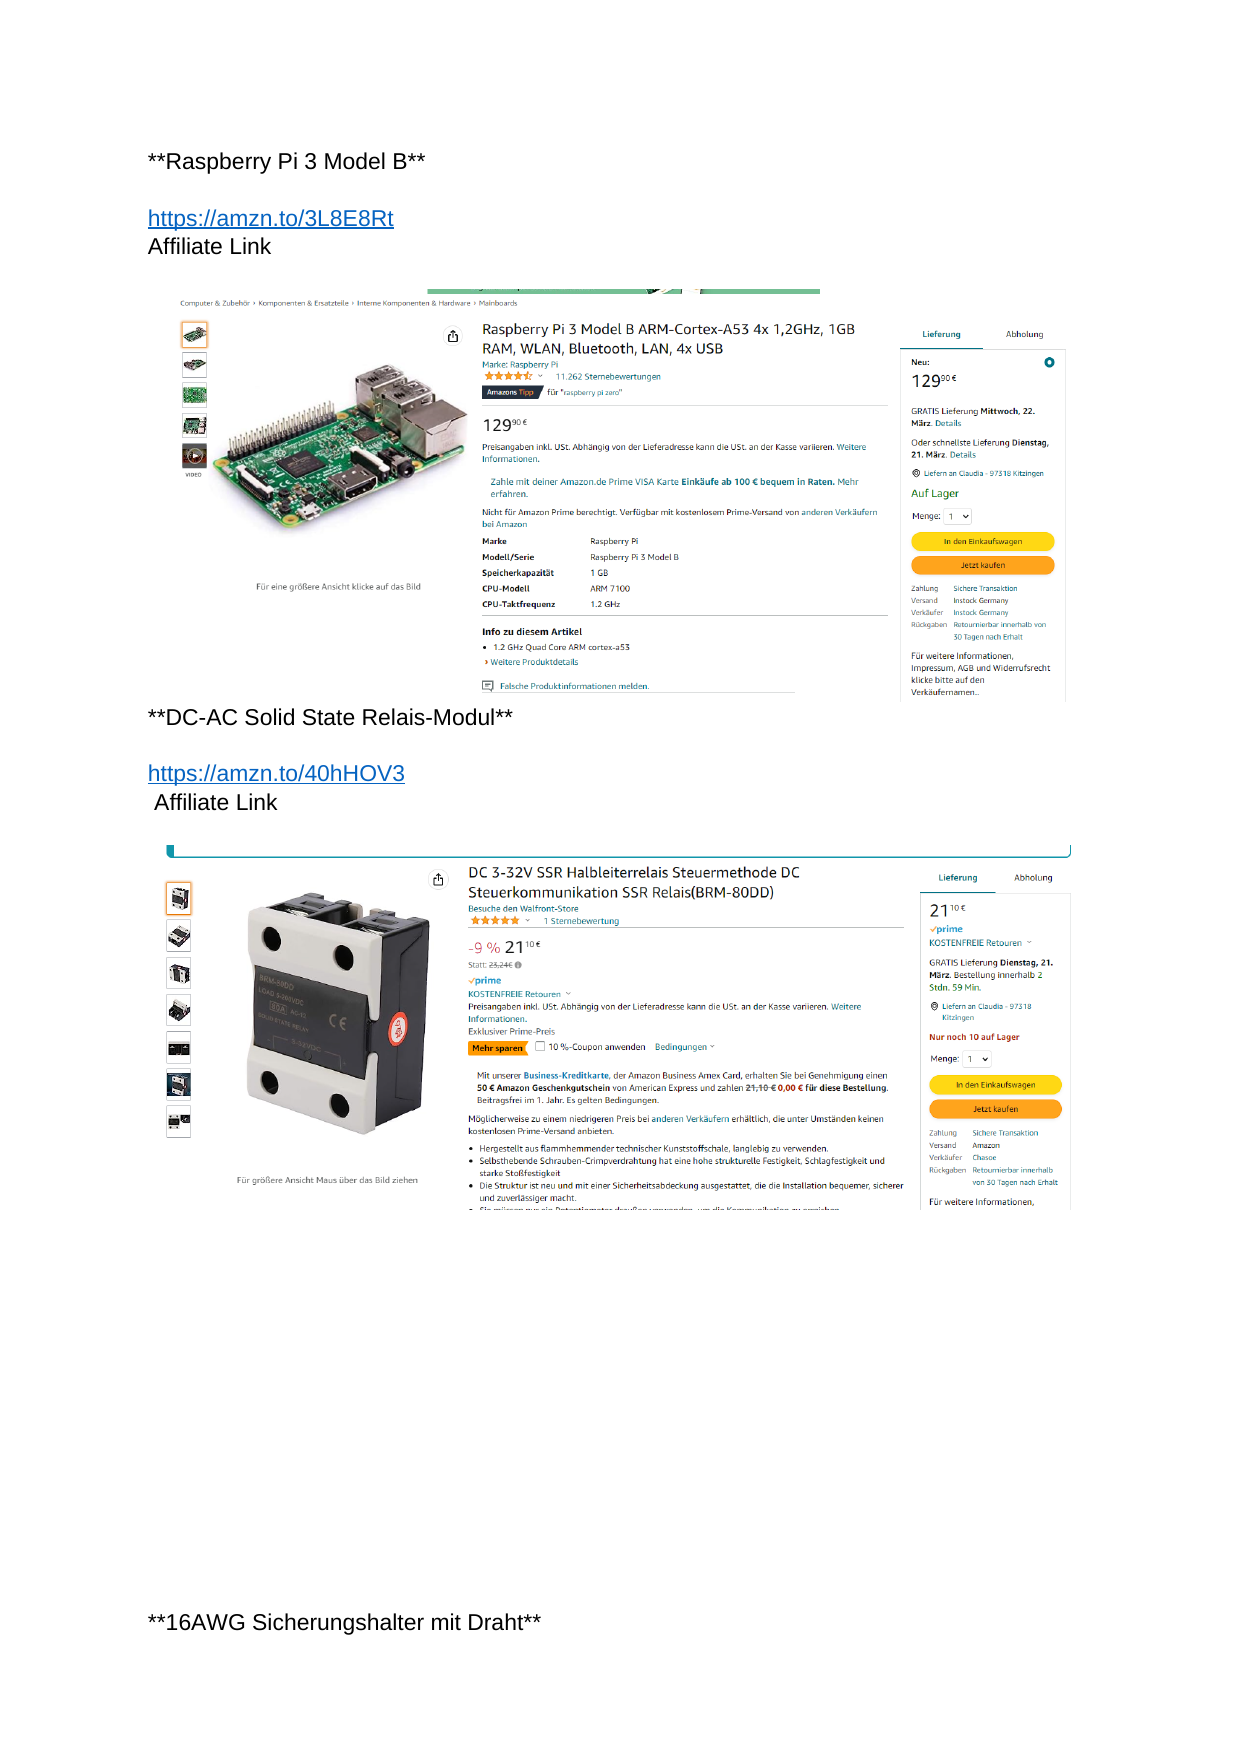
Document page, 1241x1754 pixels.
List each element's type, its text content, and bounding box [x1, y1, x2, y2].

text https://amzn.to/40hHOV3 [148, 760, 1093, 787]
picture [147, 845, 1093, 1210]
text **DC-AC Solid State Relais-Modul** [148, 703, 1093, 730]
picture [147, 289, 1093, 702]
text **Raspberry Pi 3 Model B** [148, 148, 1093, 174]
text https://amzn.to/3L8E8Rt [148, 204, 1093, 231]
text Affiliate Link [148, 233, 1093, 259]
text **16AWG Sicherungshalter mit Draht** [148, 1609, 1093, 1636]
text Affiliate Link [148, 789, 1093, 815]
